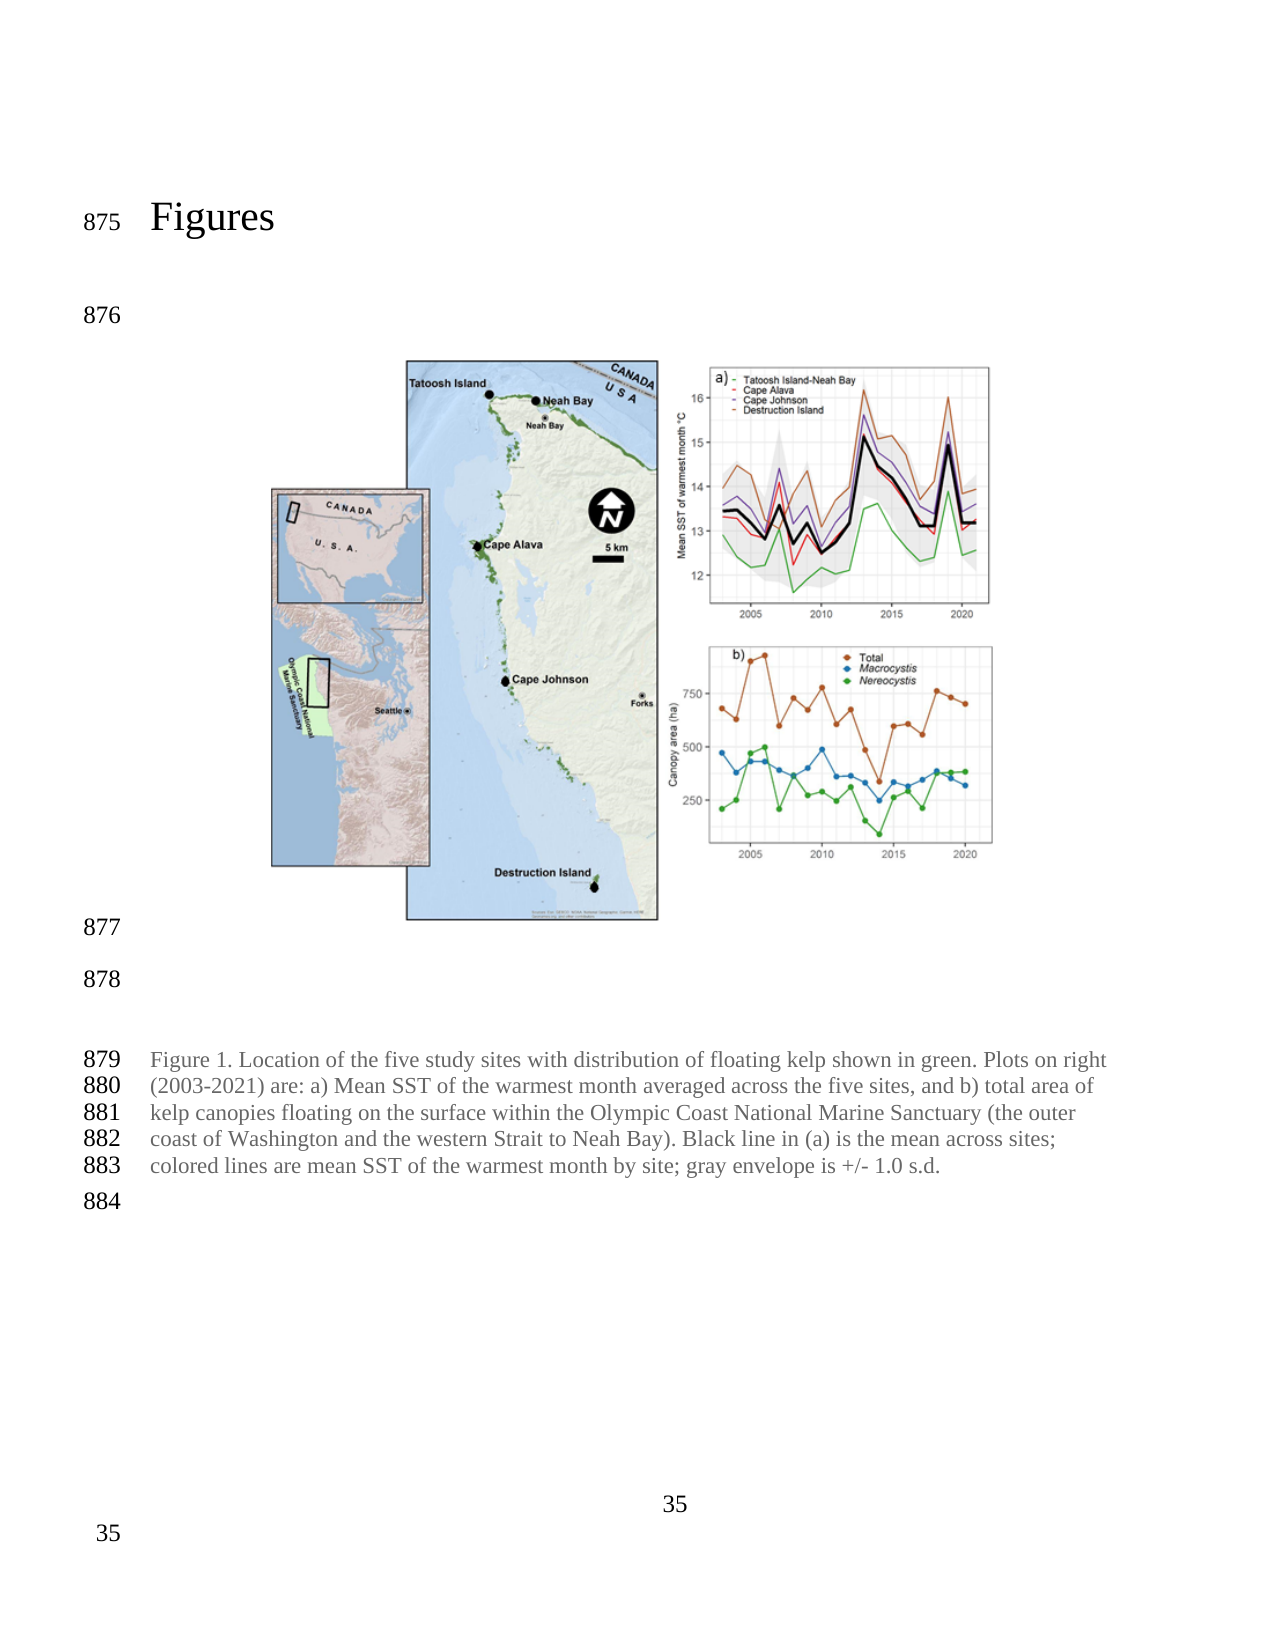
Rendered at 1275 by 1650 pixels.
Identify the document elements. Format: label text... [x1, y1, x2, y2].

picture [262, 357, 1013, 936]
subtitle Figure 1. Location of the five study sites with distribution of floating kelp shown in green. Plots on right (2003-2021) are: a) Mean SST of the warmest month averaged across the five sites, and b) total area of kelp canopies floating on the surface within the Olympic Coast National Marine Sanctuary (the outer coast of Washington and the western Strait to Neah Bay). Black line in (a) is the mean across sites; colored lines are mean SST of the warmest month by site; gray envelope is +/- 1.0 s.d. [150, 1046, 1125, 1178]
subtitle Figures [150, 192, 1125, 239]
